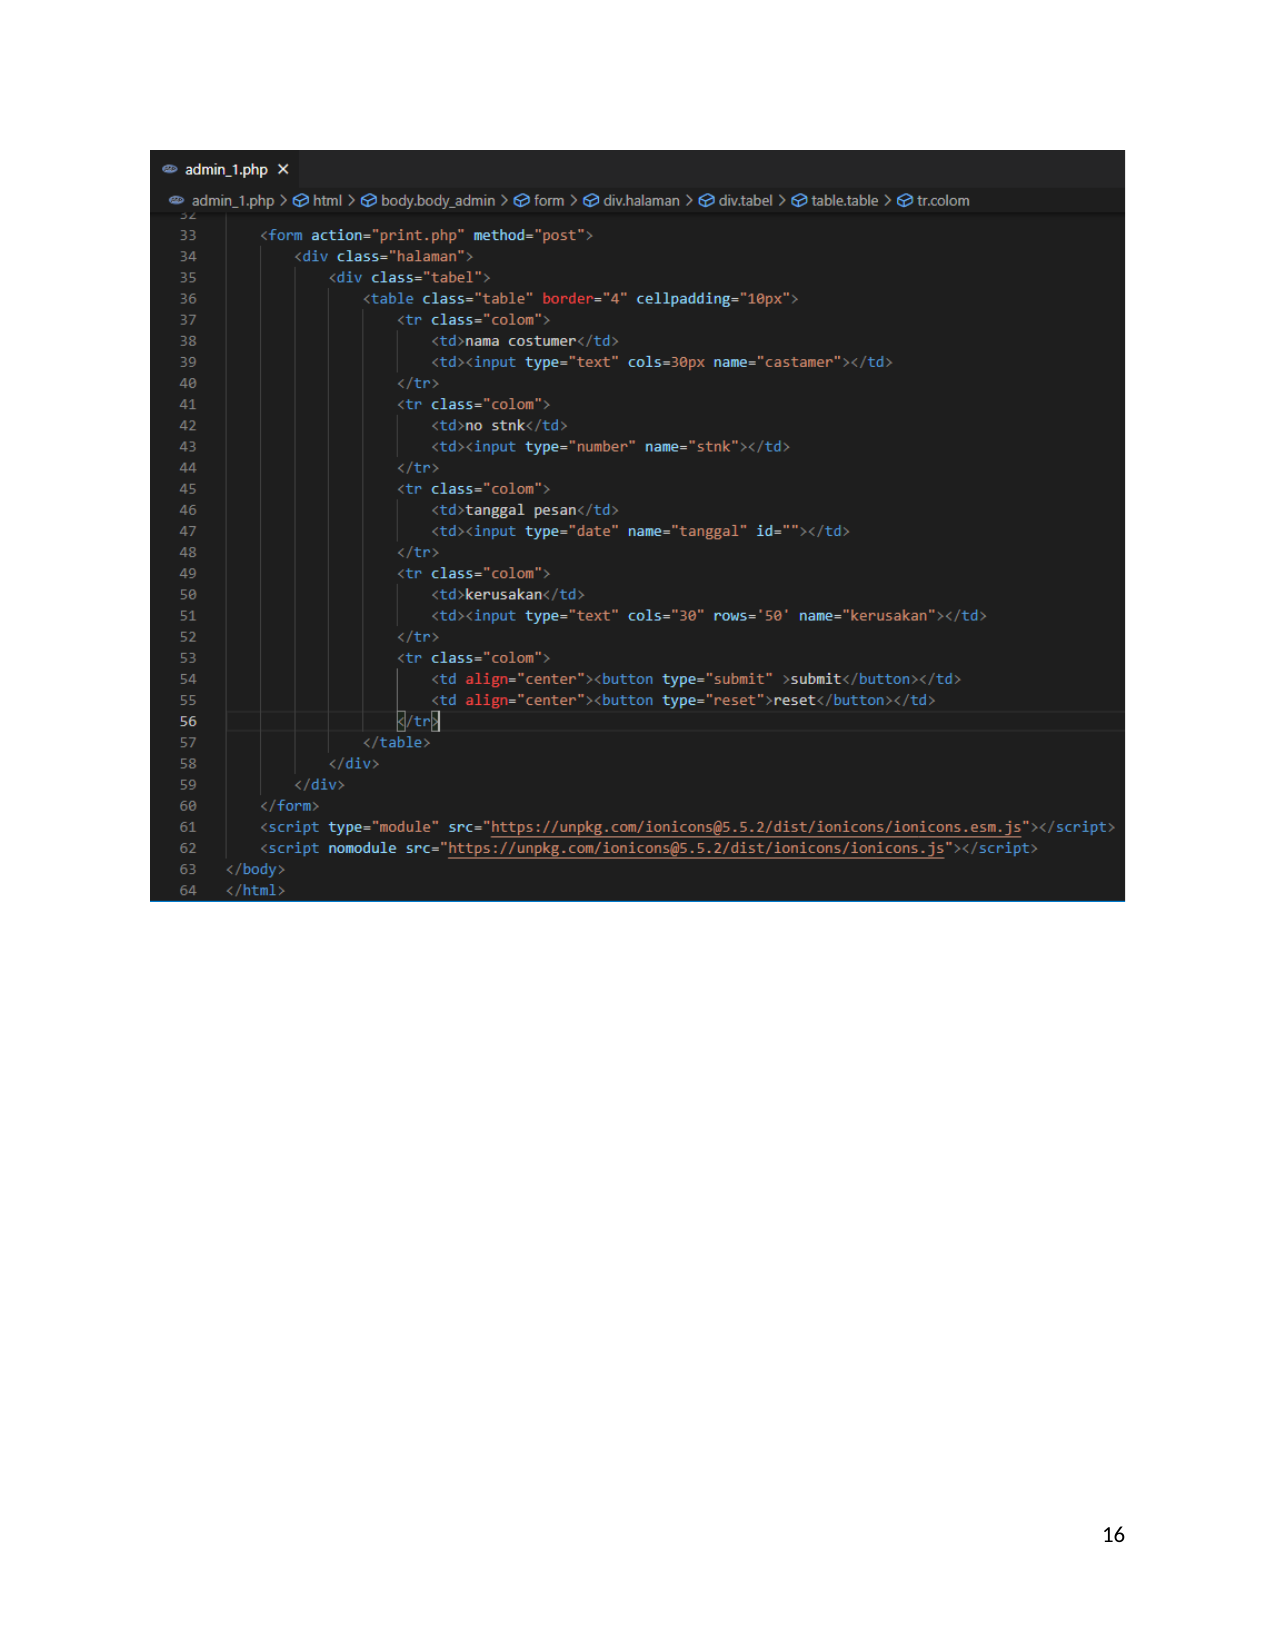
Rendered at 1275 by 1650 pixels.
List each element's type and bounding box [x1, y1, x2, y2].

picture [150, 150, 1125, 902]
